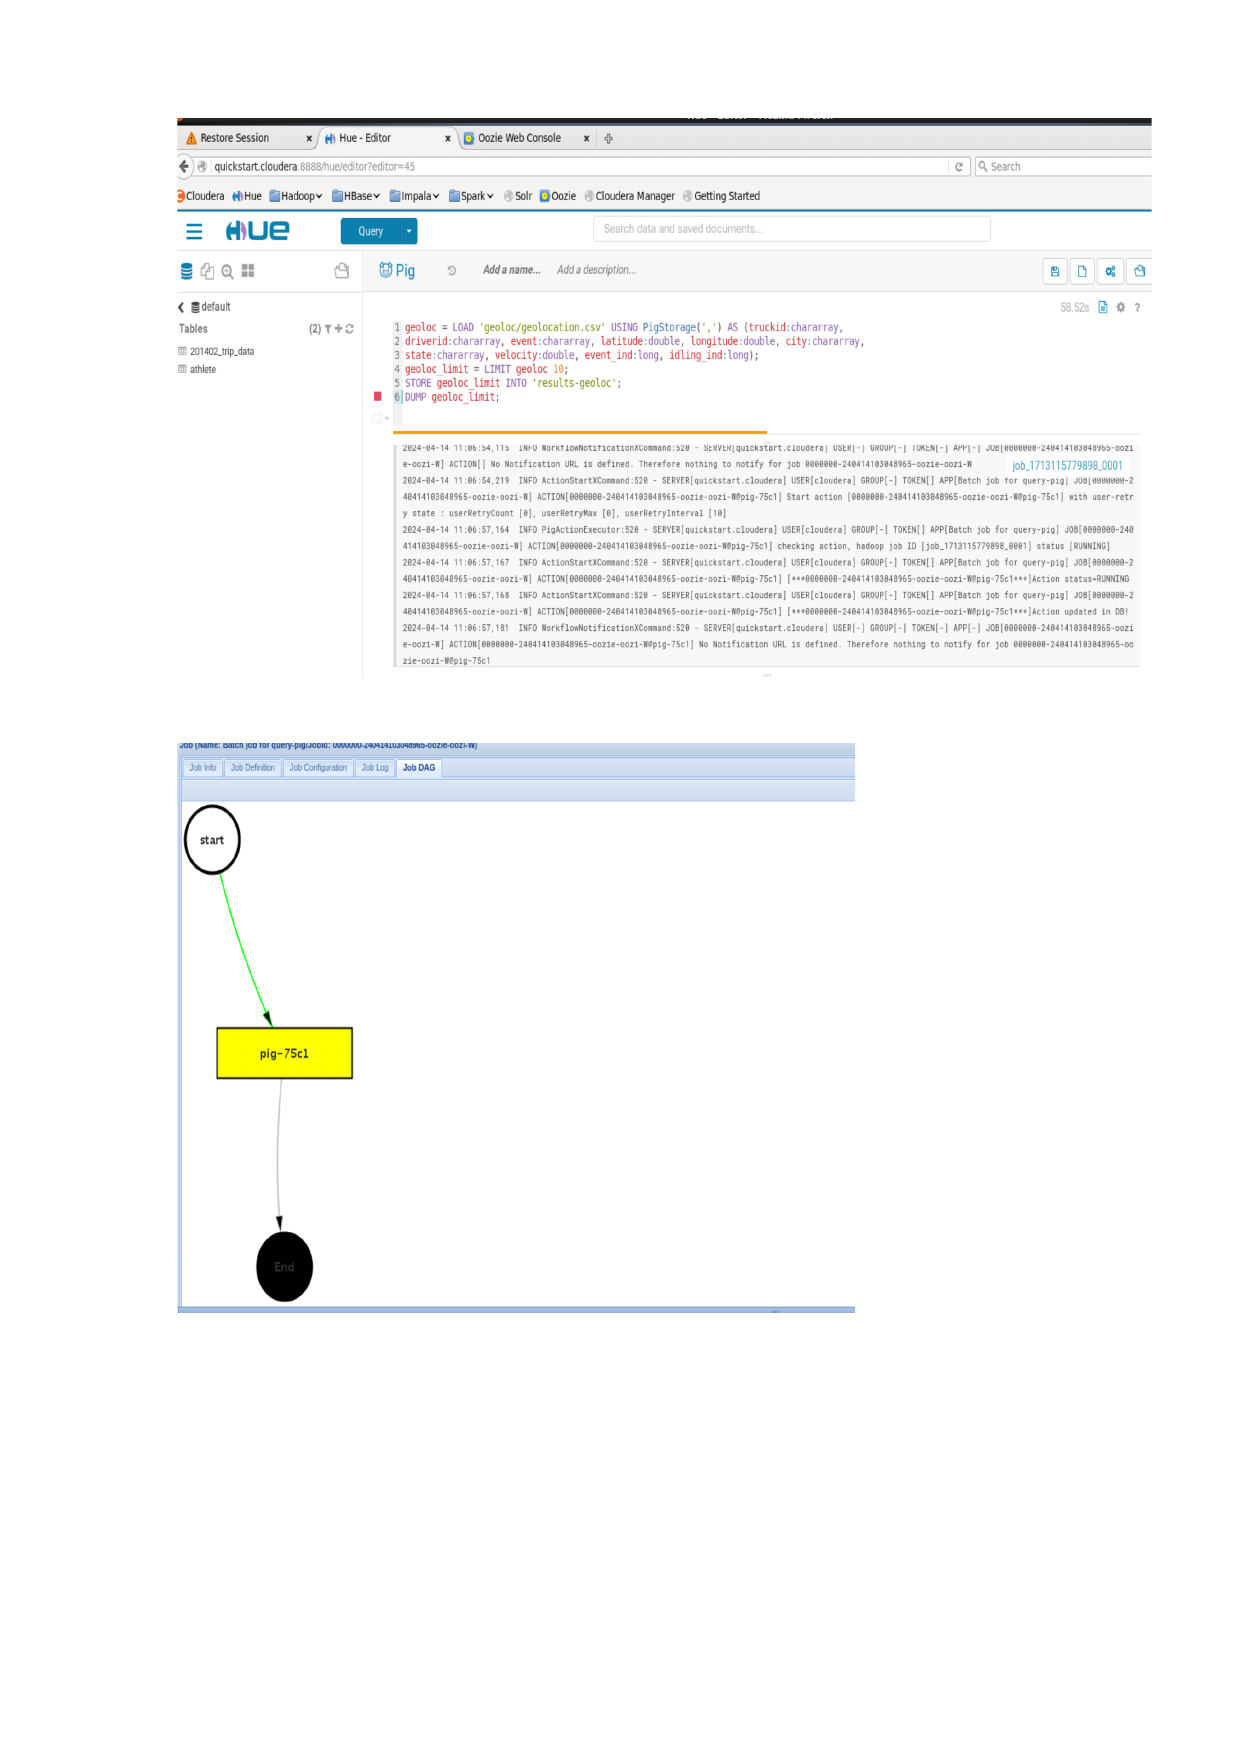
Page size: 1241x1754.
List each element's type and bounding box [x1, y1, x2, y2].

picture [177, 743, 856, 1313]
picture [177, 118, 1152, 209]
picture [177, 212, 1152, 678]
